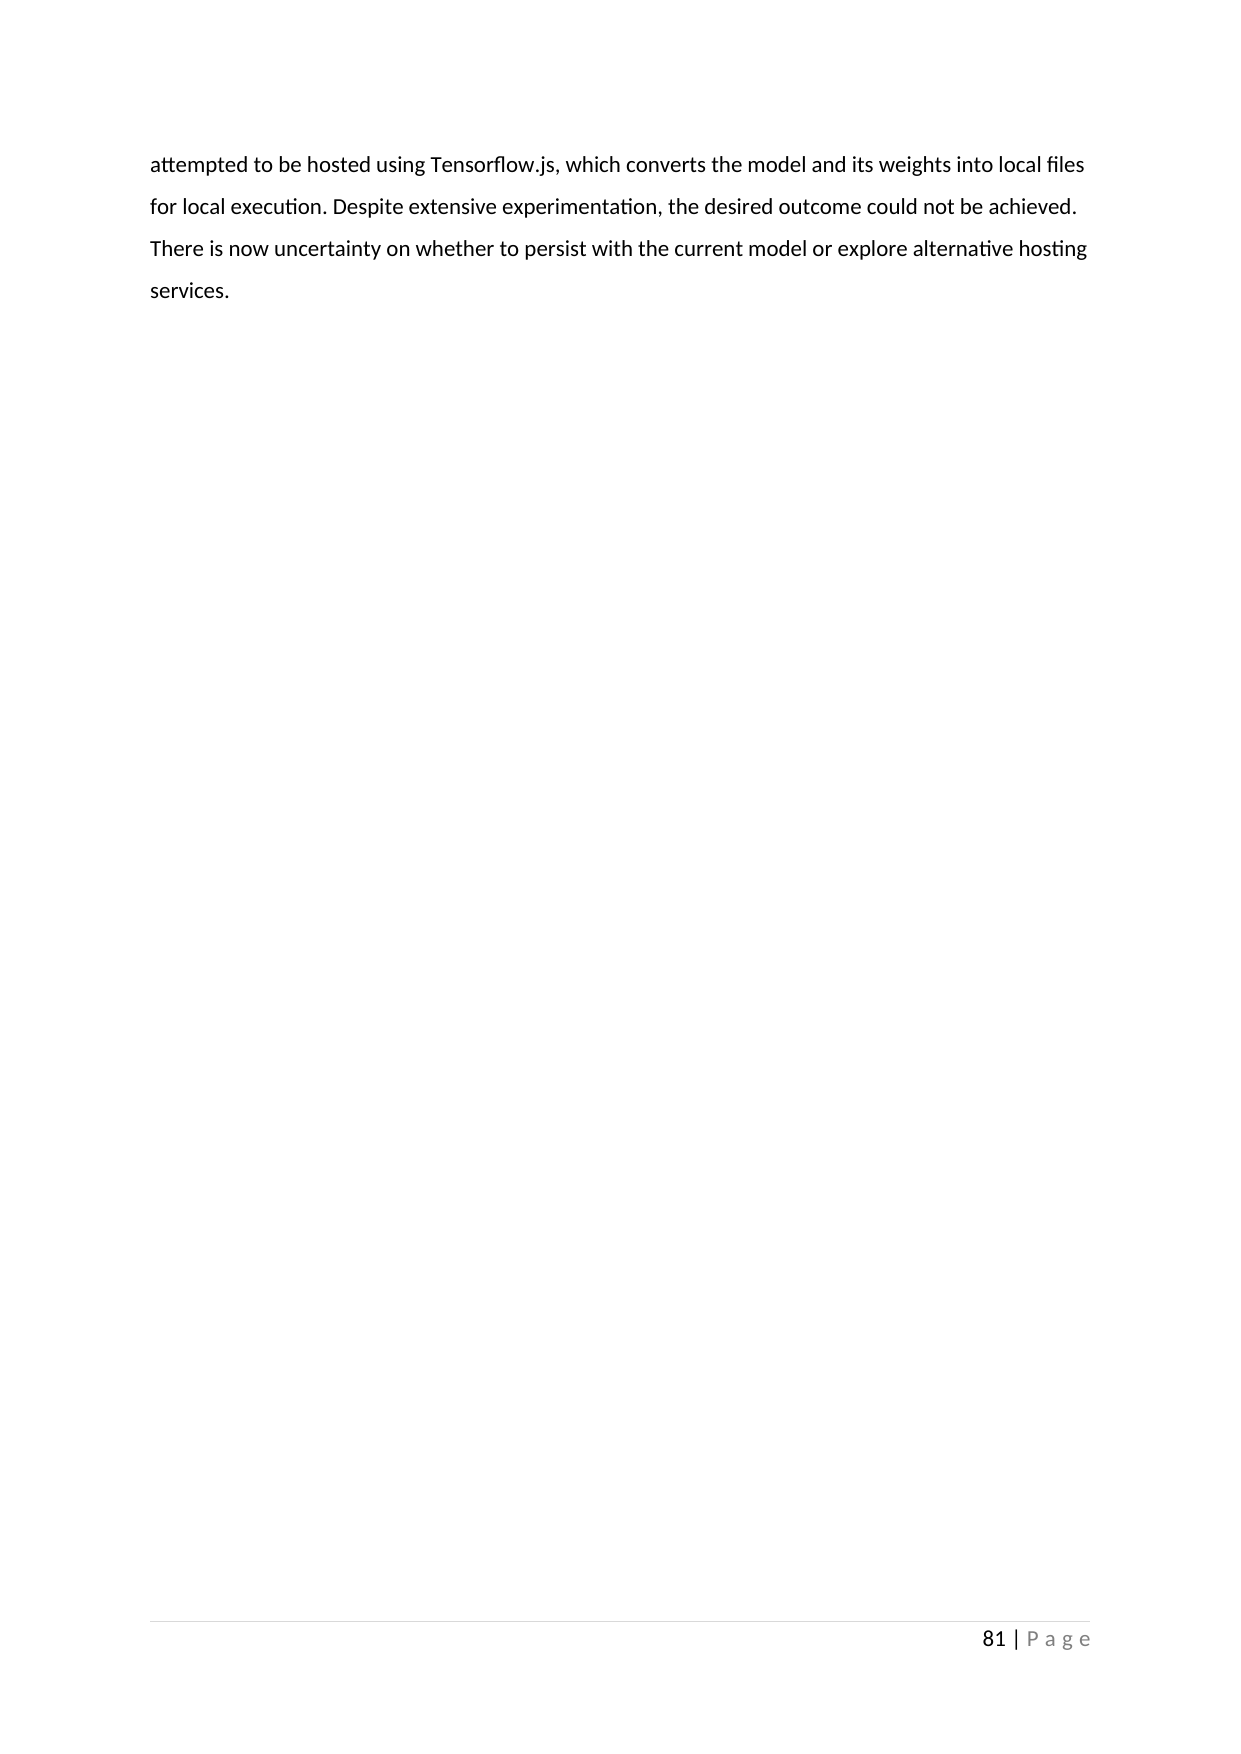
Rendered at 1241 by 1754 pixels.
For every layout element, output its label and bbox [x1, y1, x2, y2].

text [150, 150, 1090, 304]
